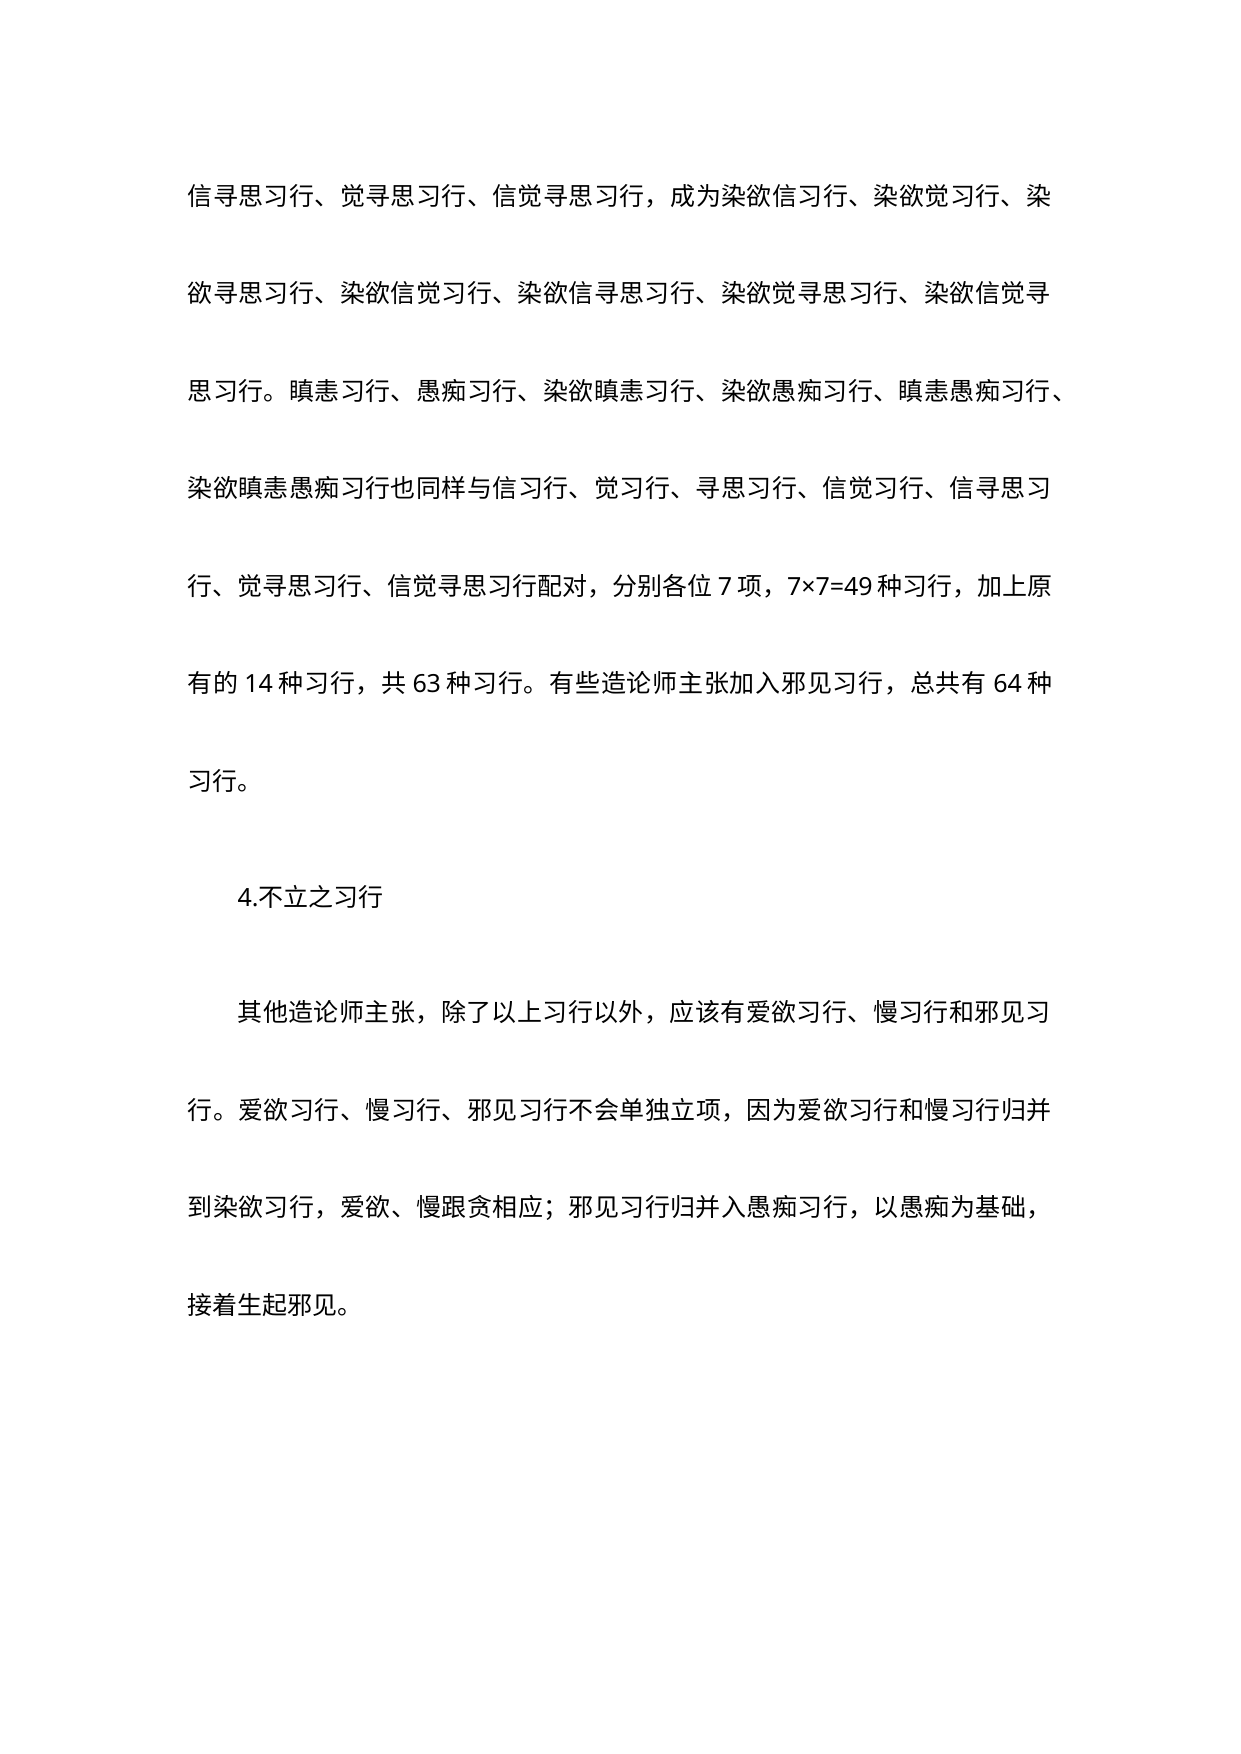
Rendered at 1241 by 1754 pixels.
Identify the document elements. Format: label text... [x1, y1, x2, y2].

text 其他造论师主张，除了以上习行以外，应该有爱欲习行、慢习行和邪见习行。爱欲习行、慢习行、邪见习行不会单独立项，因为爱欲习行和慢习行归并到染欲习行，爱欲、慢跟贪相应；邪见习行归并入愚痴习行，以愚痴为基础，接着生起邪见。 [187, 978, 1053, 1336]
text 4.不立之习行 [187, 863, 1053, 928]
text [187, 162, 1053, 812]
